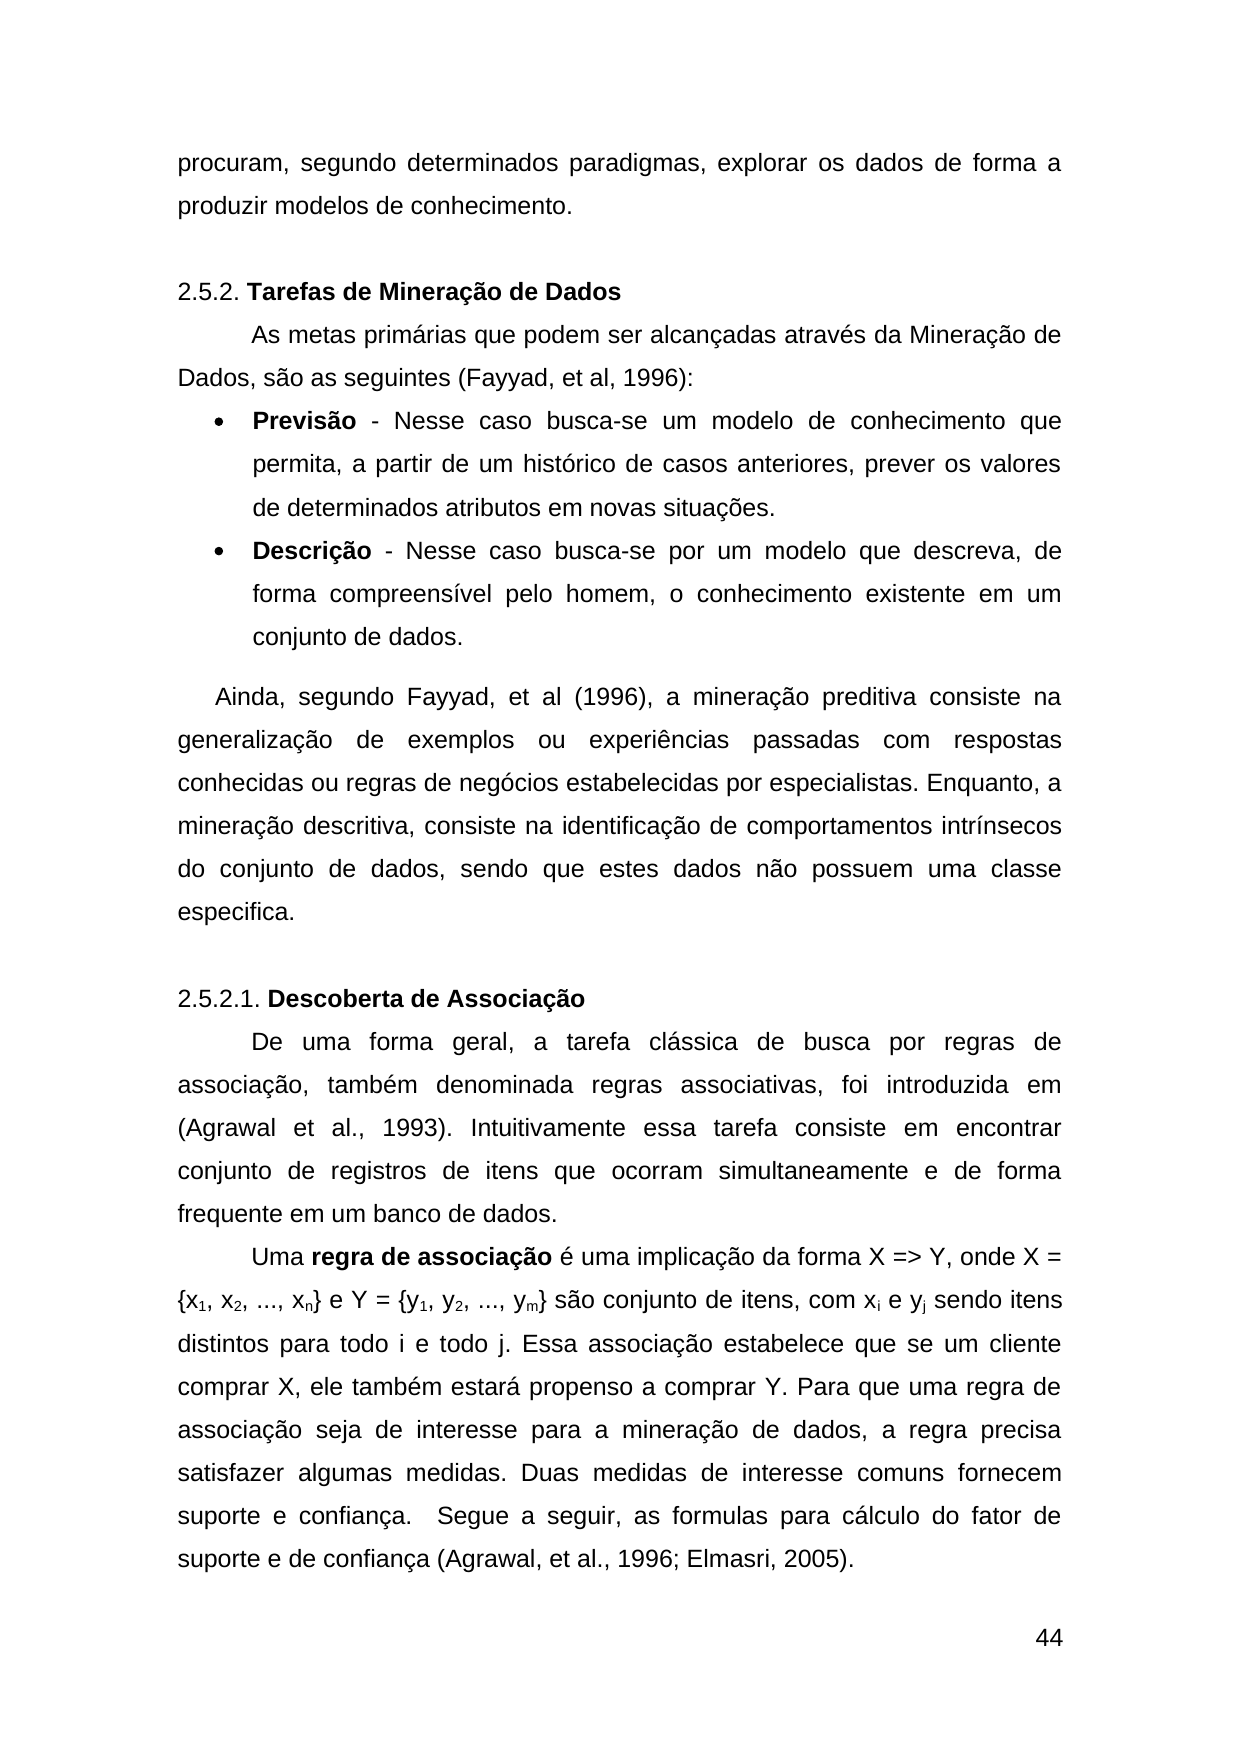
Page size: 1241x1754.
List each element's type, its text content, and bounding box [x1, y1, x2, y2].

text As metas primárias que podem ser alcançadas através da Mineração de Dados, são as seguintes (Fayyad, et al, 1996): [177, 320, 1063, 392]
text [177, 148, 1063, 219]
text 2.5.2.1. Descoberta de Associação [177, 984, 1063, 1012]
text Ainda, segundo Fayyad, et al (1996), a mineração preditiva consiste na generalização de exemplos ou experiências passadas com respostas conhecidas ou regras de negócios estabelecidas por especialistas. Enquanto, a mineração descritiva, consiste na identificação de comportamentos intrínsecos do conjunto de dados, sendo que estes dados não possuem uma classe especifica. [177, 682, 1063, 926]
list Descrição - Nesse caso busca-se por um modelo que descreva, de forma compreensível pelo homem, o conhecimento existente em um conjunto de dados. [215, 536, 1063, 651]
text Uma regra de associação é uma implicação da forma X => Y, onde X = {x1, x2, ..., xn} e Y = {y1, y2, ..., ym} são conjunto de itens, com xi e yj sendo itens distintos para todo i e todo j. Essa associação estabelece que se um cliente comprar X, ele também estará propenso a comprar Y. Para que uma regra de associação seja de interesse para a mineração de dados, a regra precisa satisfazer algumas medidas. Duas medidas de interesse comuns fornecem suporte e confiança. Segue a seguir, as formulas para cálculo do fator de suporte e de confiança (Agrawal, et al., 1996; Elmasri, 2005). [177, 1242, 1063, 1573]
list Previsão - Nesse caso busca-se um modelo de conhecimento que permita, a partir de um histórico de casos anteriores, prever os valores de determinados atributos em novas situações. [215, 406, 1063, 521]
text De uma forma geral, a tarefa clássica de busca por regras de associação, também denominada regras associativas, foi introduzida em (Agrawal et al., 1993). Intuitivamente essa tarefa consiste em encontrar conjunto de registros de itens que ocorram simultaneamente e de forma frequente em um banco de dados. [177, 1027, 1063, 1228]
text 2.5.2. Tarefas de Mineração de Dados [177, 277, 1063, 306]
